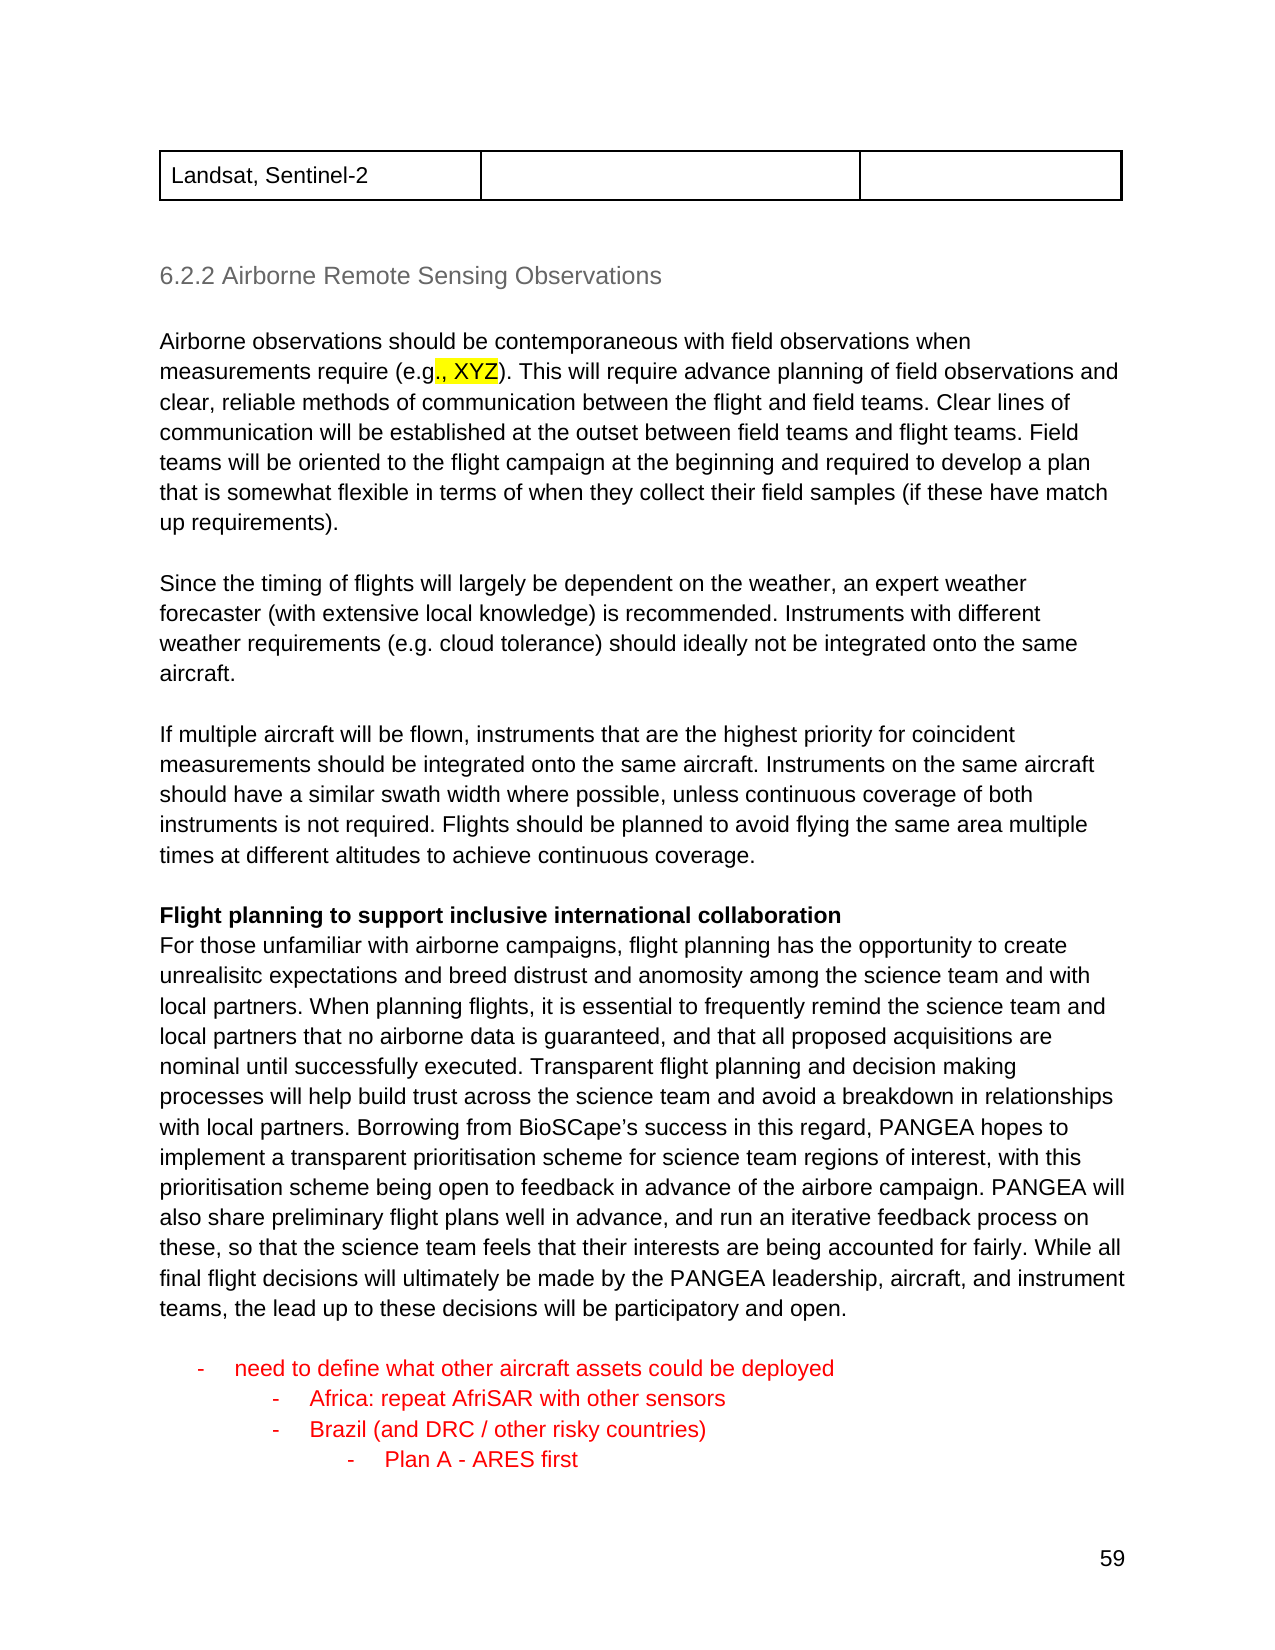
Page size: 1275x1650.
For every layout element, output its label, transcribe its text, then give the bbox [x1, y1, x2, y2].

table_cell [861, 152, 1120, 199]
list Brazil (and DRC / other risky countries) [272, 1416, 1125, 1442]
list Plan A - ARES first [347, 1446, 1125, 1472]
text Flight planning to support inclusive international collaboration [159, 902, 1125, 928]
table_cell Landsat, Sentinel-2 [161, 152, 480, 199]
text Since the timing of flights will largely be dependent on the weather, an expert weather forecaster (with extensive local knowledge) is recommended. Instruments with different weather requirements (e.g. cloud tolerance) should ideally not be integrated onto the same aircraft. [159, 570, 1125, 687]
list need to define what other aircraft assets could be deployed [197, 1355, 1125, 1381]
text Airborne observations should be contemporaneous with field observations when measurements require (e.g., XYZ). This will require advance planning of field observations and clear, reliable methods of communication between the flight and field teams. Clear lines of communication will be established at the outset between field teams and flight teams. Field teams will be oriented to the flight campaign at the beginning and required to develop a plan that is somewhat flexible in terms of when they collect their field samples (if these have match up requirements). [159, 328, 1125, 536]
text For those unfamiliar with airborne campaigns, flight planning has the opportunity to create unrealisitc expectations and breed distrust and anomosity among the science team and with local partners. When planning flights, it is essential to frequently remind the science team and local partners that no airborne data is guaranteed, and that all proposed acquisitions are nominal until successfully executed. Transparent flight planning and decision making processes will help build trust across the science team and avoid a breakdown in relationships with local partners. Borrowing from BioSCape’s success in this regard, PANGEA hopes to implement a transparent prioritisation scheme for science team regions of interest, with this prioritisation scheme being open to feedback in advance of the airbore campaign. PANGEA will also share preliminary flight plans well in advance, and run an iterative feedback process on these, so that the science team feels that their interests are being accounted for fairly. While all final flight decisions will ultimately be made by the PANGEA leadership, aircraft, and instrument teams, the lead up to these decisions will be participatory and open. [159, 932, 1125, 1321]
text If multiple aircraft will be flown, instruments that are the highest priority for coincident measurements should be integrated onto the same aircraft. Instruments on the same aircraft should have a similar swath width where possible, unless continuous coverage of both instruments is not required. Flights should be planned to avoid flying the same area multiple times at different altitudes to achieve continuous coverage. [159, 721, 1125, 868]
list Africa: repeat AfriSAR with other sensors [272, 1385, 1125, 1412]
subtitle 6.2.2 Airborne Remote Sensing Observations [159, 261, 1125, 289]
table_cell [482, 152, 859, 199]
